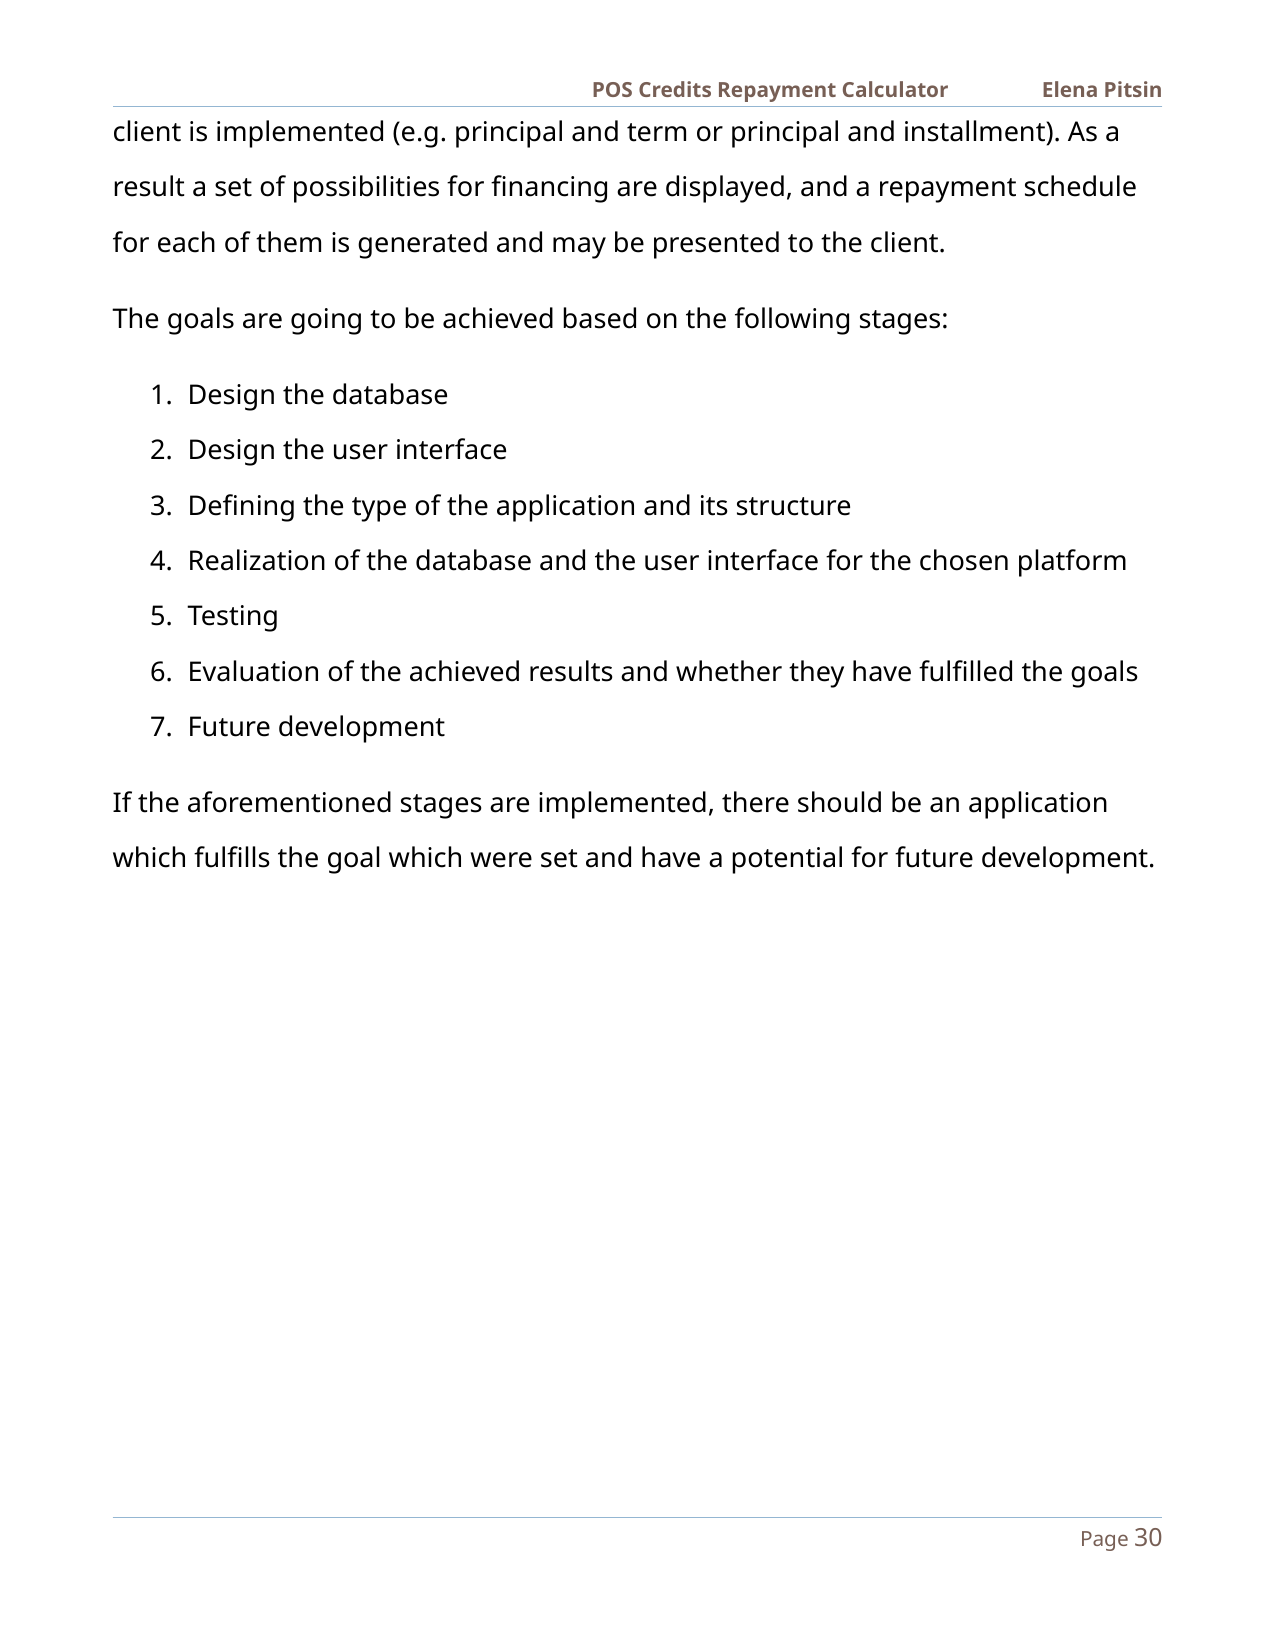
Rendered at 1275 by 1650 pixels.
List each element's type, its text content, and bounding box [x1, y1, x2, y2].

list Evaluation of the achieved results and whether they have fulfilled the goals [150, 652, 1162, 689]
list Design the database [150, 375, 1162, 412]
list Realization of the database and the user interface for the chosen platform [150, 541, 1162, 578]
list Testing [150, 597, 1162, 633]
list Defining the type of the application and its structure [150, 486, 1162, 523]
text If the aforementioned stages are implemented, there should be an application which fulfills the goal which were set and have a potential for future development. [112, 783, 1162, 876]
list Design the user interface [150, 431, 1162, 468]
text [112, 112, 1162, 260]
text The goals are going to be achieved based on the following stages: [112, 299, 1162, 336]
list Future development [150, 707, 1162, 744]
